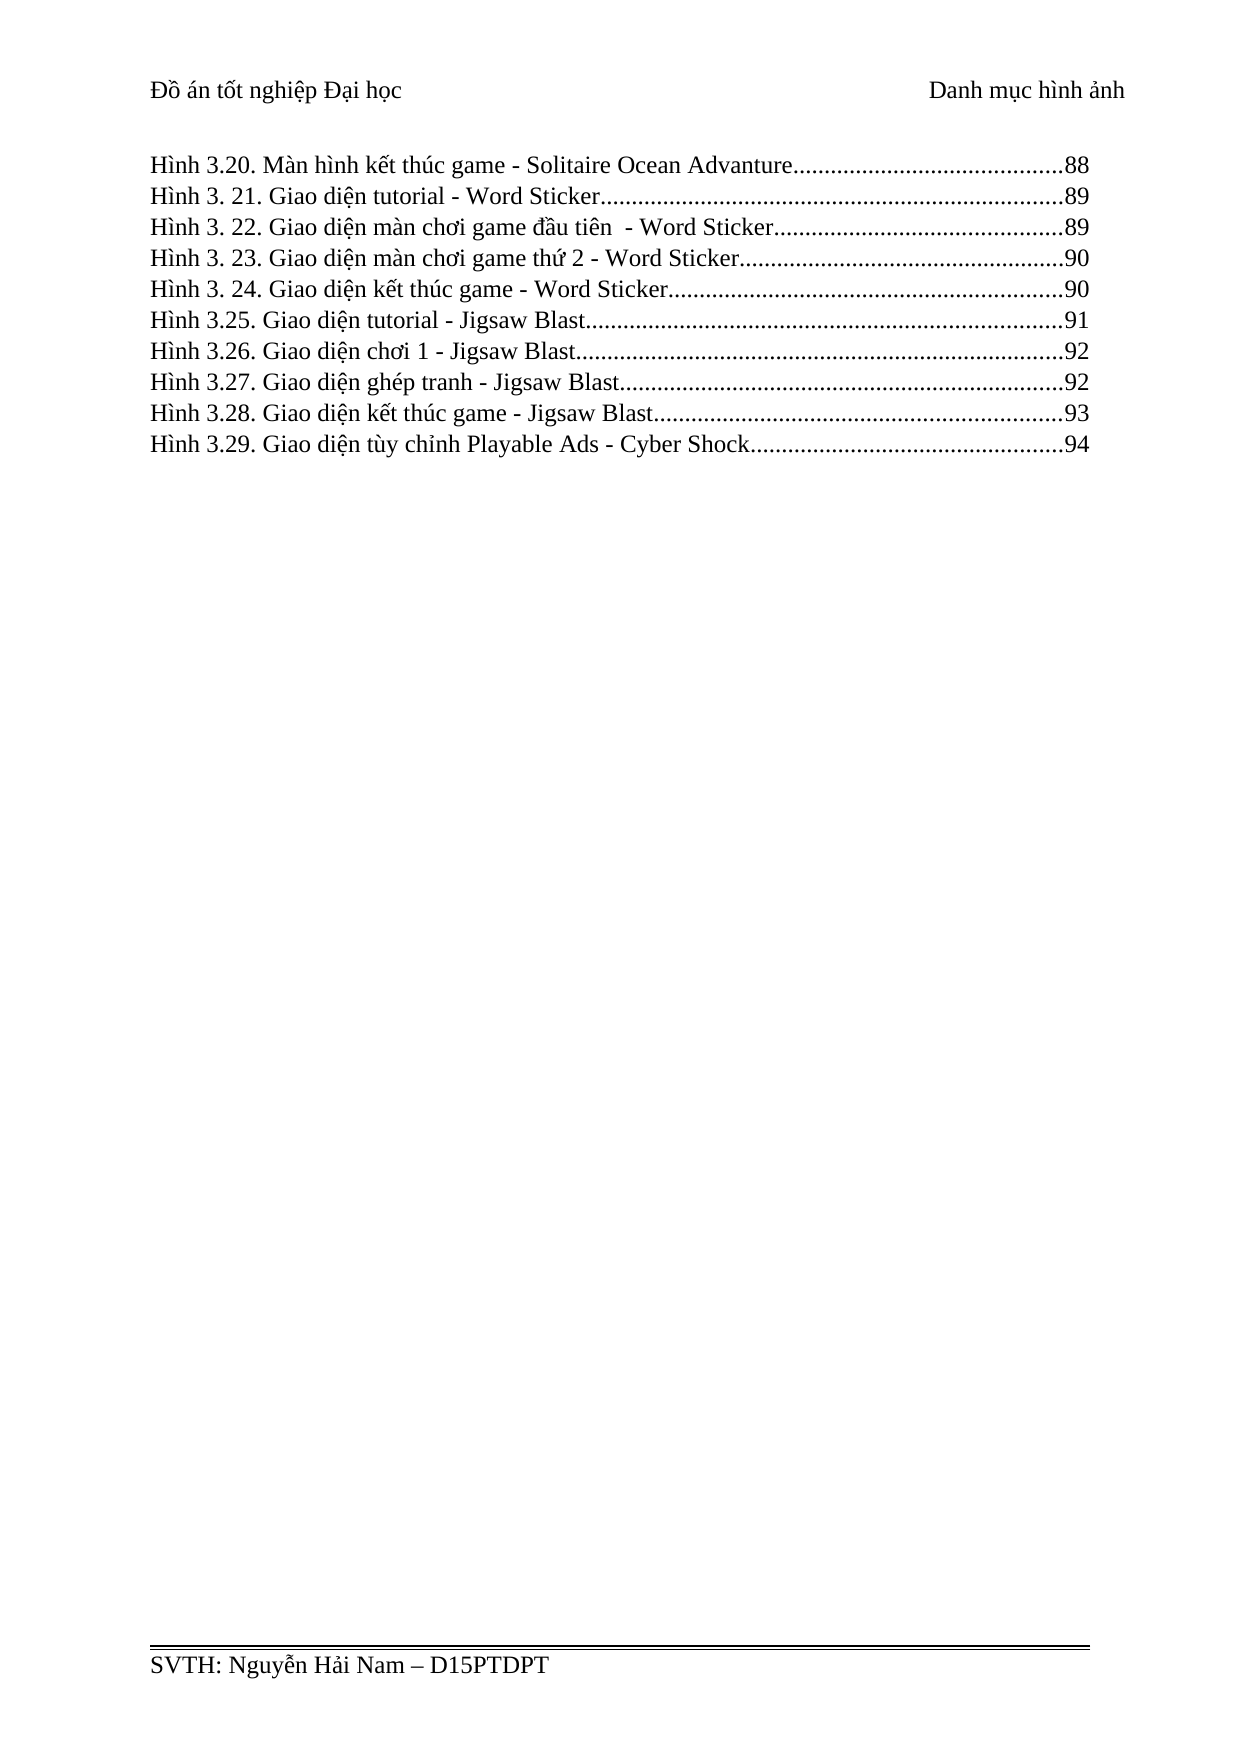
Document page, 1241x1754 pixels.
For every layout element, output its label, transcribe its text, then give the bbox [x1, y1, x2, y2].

text Hình 3.29. Giao diện tùy chỉnh Playable Ads - Cyber Shock 94 [150, 429, 1090, 458]
text Hình 3. 21. Giao diện tutorial - Word Sticker 89 [150, 181, 1090, 210]
text Hình 3. 22. Giao diện màn chơi game đầu tiên - Word Sticker 89 [150, 212, 1090, 241]
text Hình 3.25. Giao diện tutorial - Jigsaw Blast 91 [150, 305, 1090, 334]
text Hình 3.27. Giao diện ghép tranh - Jigsaw Blast 92 [150, 367, 1090, 396]
text Hình 3.28. Giao diện kết thúc game - Jigsaw Blast 93 [150, 398, 1090, 427]
text Hình 3. 23. Giao diện màn chơi game thứ 2 - Word Sticker 90 [150, 243, 1090, 272]
text Hình 3. 24. Giao diện kết thúc game - Word Sticker 90 [150, 274, 1090, 303]
text Hình 3.26. Giao diện chơi 1 - Jigsaw Blast 92 [150, 336, 1090, 365]
text Hình 3.20. Màn hình kết thúc game - Solitaire Ocean Advanture 88 [150, 150, 1090, 179]
